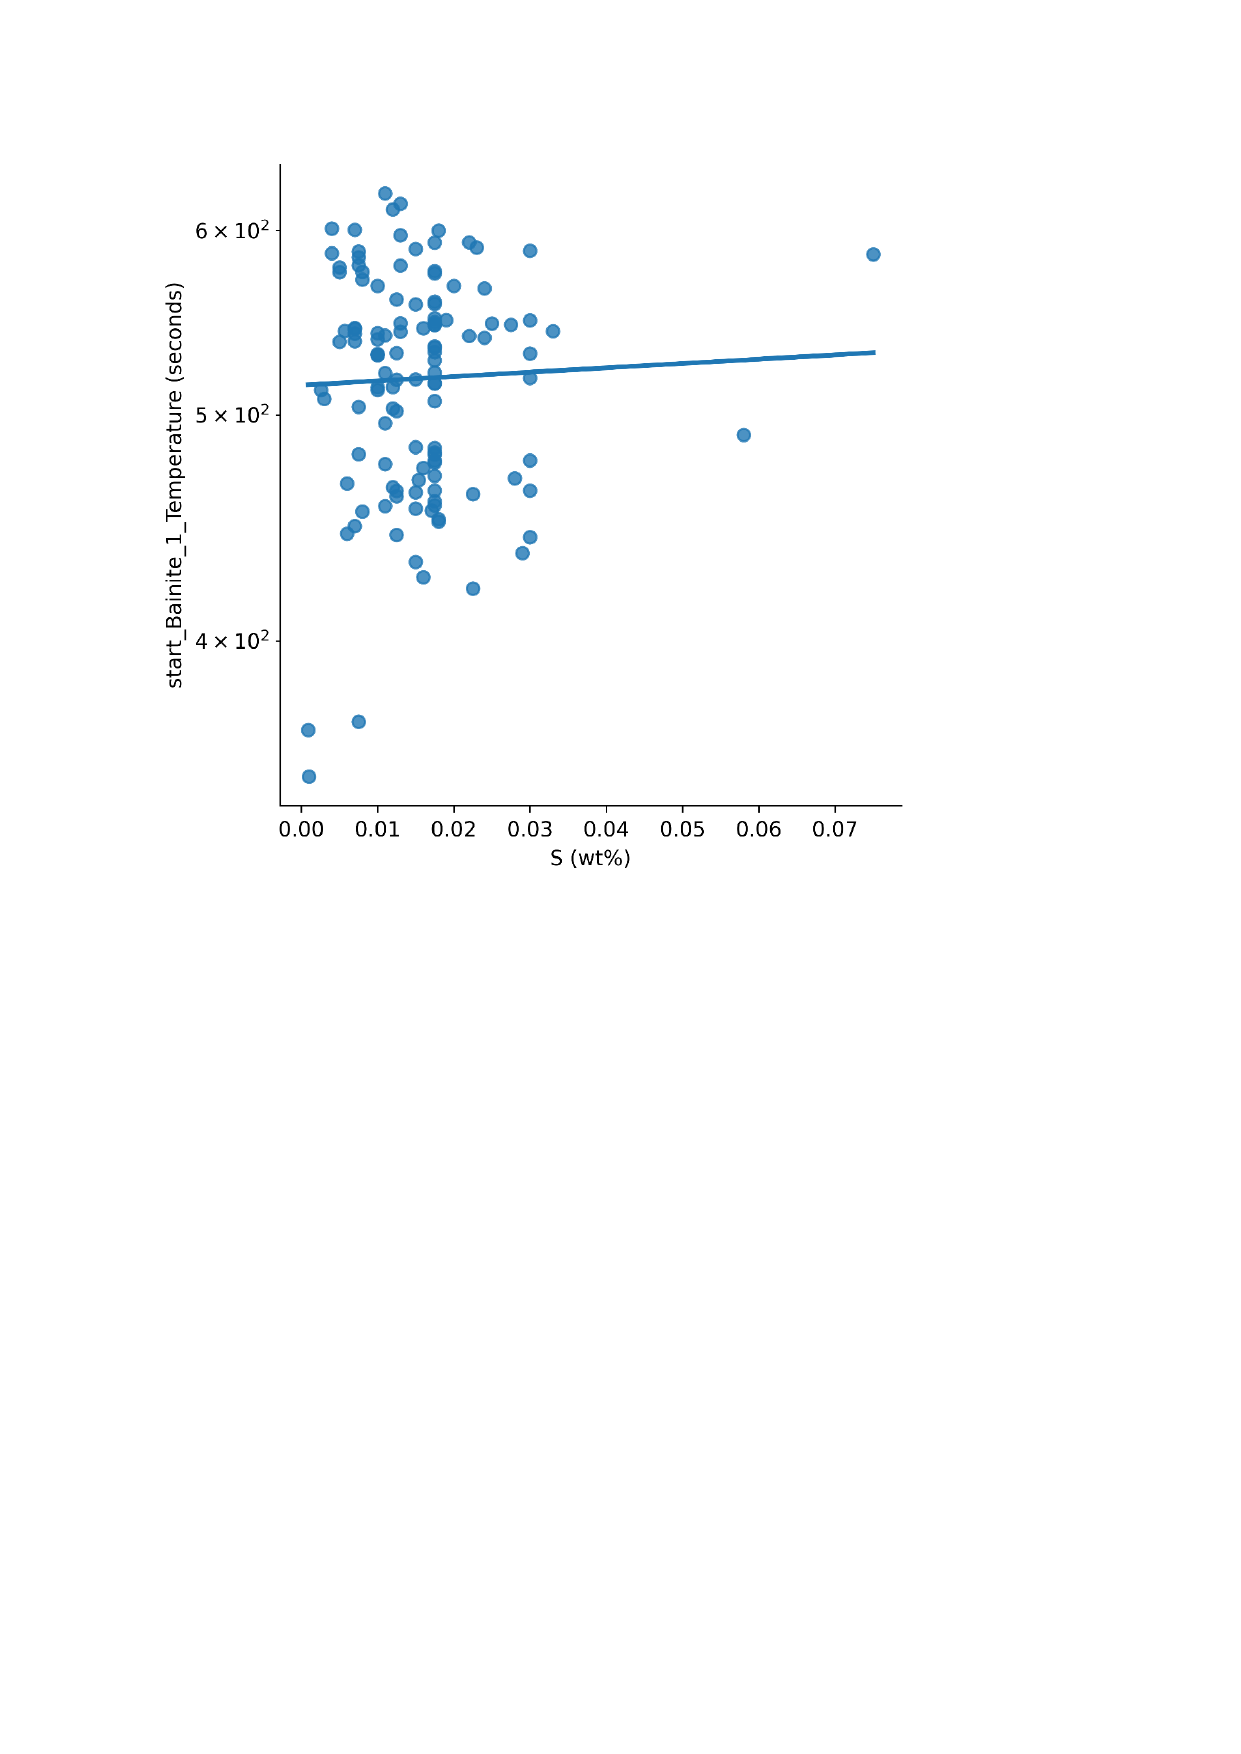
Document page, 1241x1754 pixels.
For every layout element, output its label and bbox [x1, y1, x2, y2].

picture [150, 150, 916, 884]
